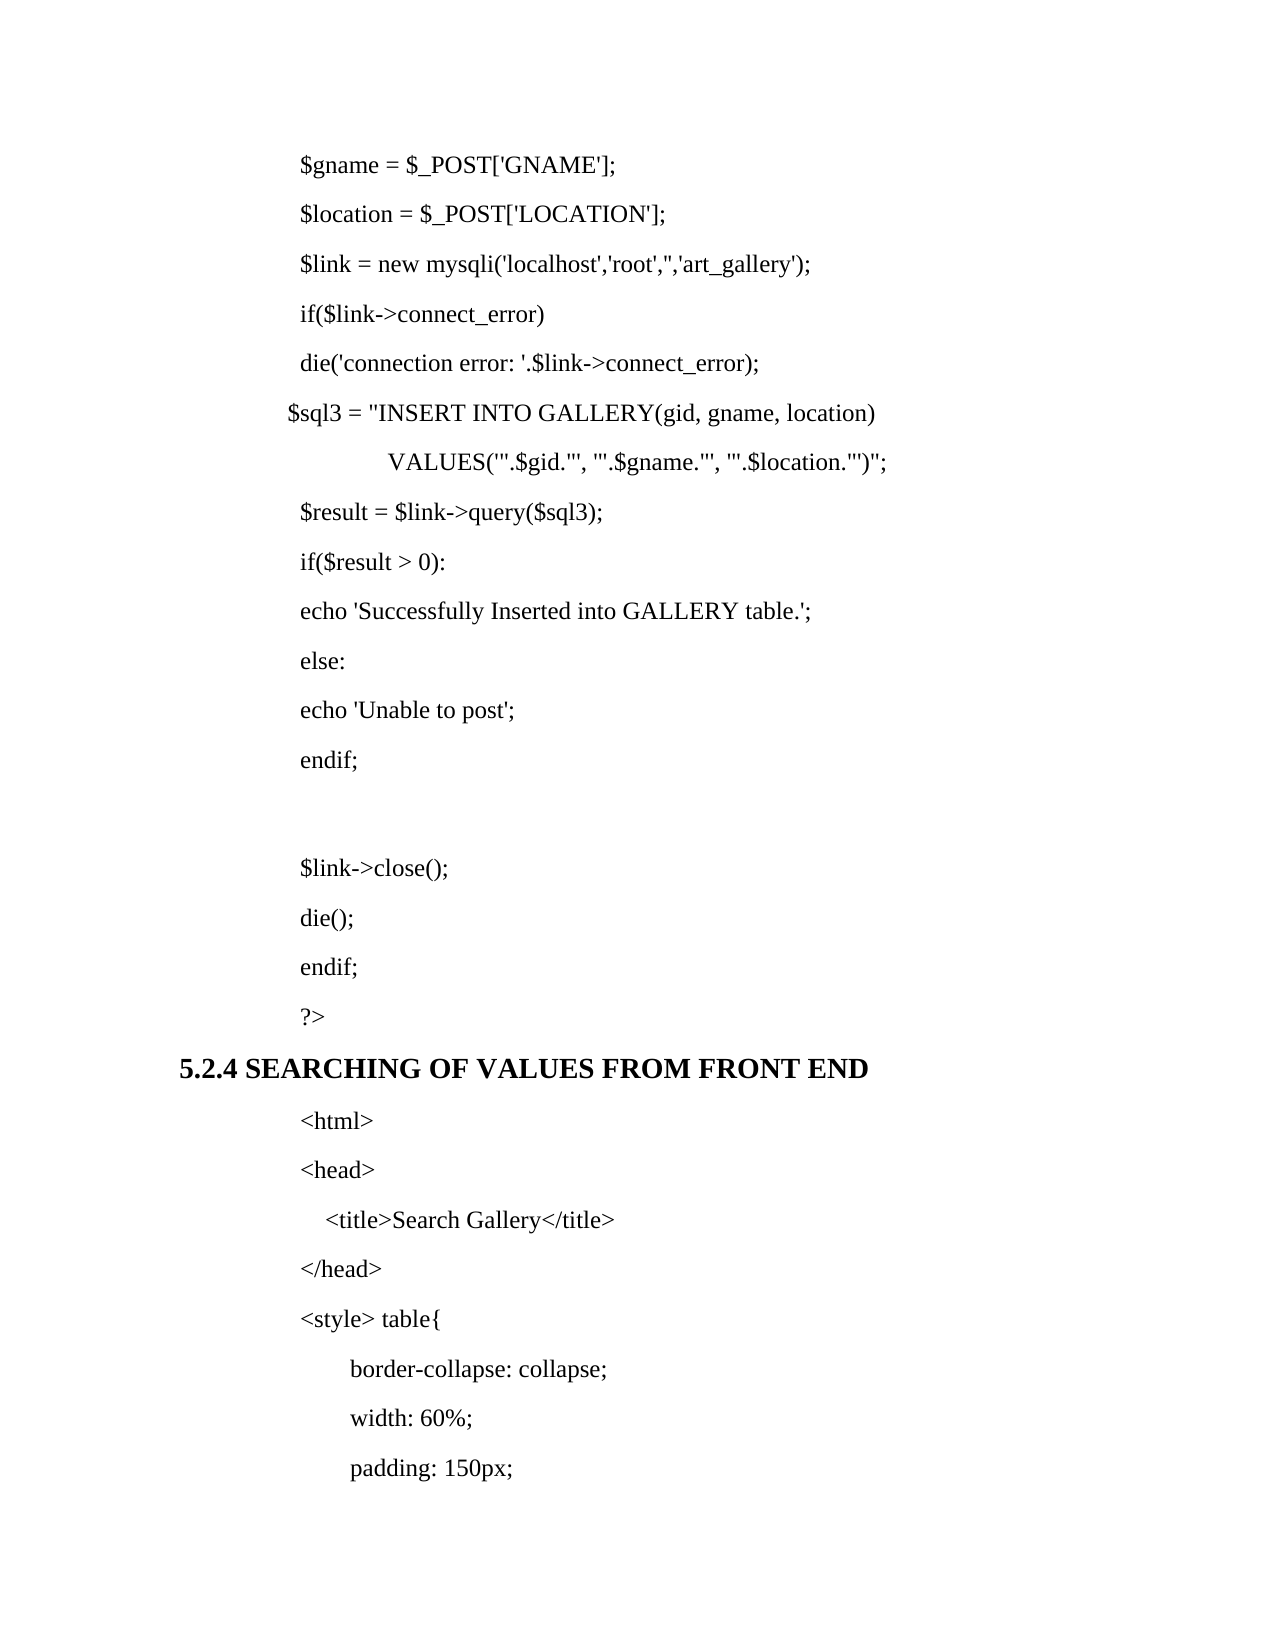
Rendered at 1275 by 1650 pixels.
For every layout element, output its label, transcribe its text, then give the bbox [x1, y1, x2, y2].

text padding: 150px; [300, 1453, 1089, 1482]
text echo 'Unable to post'; [300, 695, 1089, 724]
text endif; [300, 952, 1089, 981]
text VALUES('".$gid."', '".$gname."', '".$location."')"; [150, 447, 1089, 476]
text width: 60%; [300, 1403, 1089, 1432]
text if($link->connect_error) [150, 299, 1089, 327]
text die('connection error: '.$link->connect_error); [300, 348, 1089, 377]
text </head> [300, 1254, 1089, 1283]
text <html> [300, 1106, 1089, 1134]
text if($result > 0): [300, 547, 1089, 575]
text <style> table{ [300, 1304, 1089, 1333]
text $location = $_POST['LOCATION']; [300, 199, 1089, 228]
text $gname = $_POST['GNAME']; [300, 150, 1089, 179]
text else: [300, 646, 1089, 674]
text $link->close(); [300, 853, 1089, 882]
text echo 'Successfully Inserted into GALLERY table.'; [300, 596, 1089, 625]
text 5.2.4 SEARCHING OF VALUES FROM FRONT END [150, 1051, 1089, 1085]
text <head> [300, 1155, 1089, 1184]
text $result = $link->query($sql3); [300, 497, 1089, 526]
text border-collapse: collapse; [300, 1354, 1089, 1382]
text die(); [300, 903, 1089, 931]
text <title>Search Gallery</title> [300, 1205, 1089, 1234]
text endif; [300, 745, 1089, 774]
text ?> [300, 1002, 1089, 1031]
text $sql3 = "INSERT INTO GALLERY(gid, gname, location) [150, 398, 1089, 427]
text $link = new mysqli('localhost','root','','art_gallery'); [300, 249, 1089, 278]
